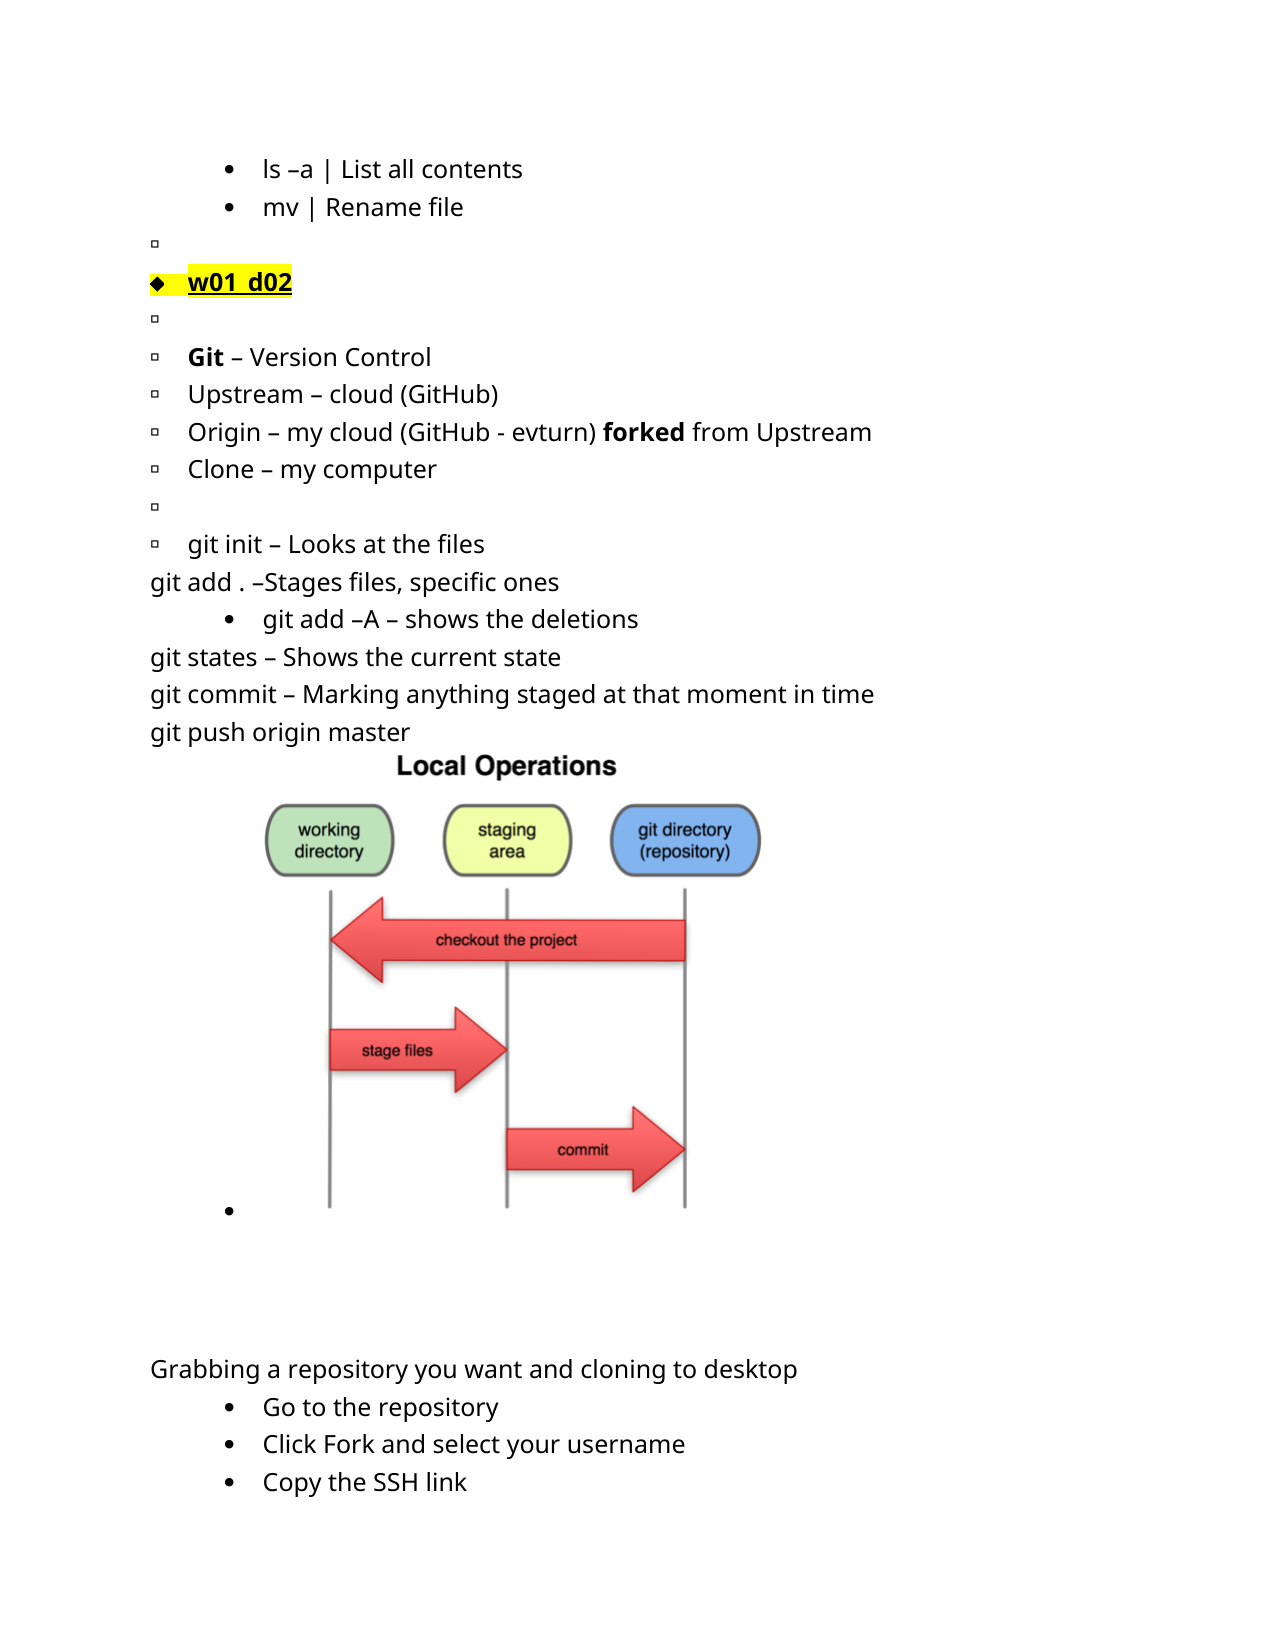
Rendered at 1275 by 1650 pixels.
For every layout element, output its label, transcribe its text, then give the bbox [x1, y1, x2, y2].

list w01_d02 [150, 262, 1125, 300]
text Git – Version Control [150, 337, 1125, 375]
list git add . –Stages files, specific ones [150, 562, 1125, 600]
text Upstream – cloud (GitHub) [150, 375, 1125, 412]
text git init – Looks at the files [150, 525, 1125, 562]
picture [262, 750, 763, 1211]
text Click Fork and select your username [225, 1425, 1125, 1462]
text Go to the repository [225, 1387, 1125, 1425]
list git push origin master [150, 712, 1125, 750]
text ls –a | List all contents [225, 150, 1125, 187]
text git add –A – shows the deletions [225, 600, 1125, 637]
list Grabbing a repository you want and cloning to desktop [150, 1350, 1125, 1387]
list git commit – Marking anything staged at that moment in time [150, 675, 1125, 712]
text mv | Rename file [225, 187, 1125, 225]
text Copy the SSH link [225, 1462, 1125, 1500]
list git states – Shows the current state [150, 637, 1125, 675]
text Origin – my cloud (GitHub - evturn) forked from Upstream [150, 412, 1125, 450]
text Clone – my computer [150, 450, 1125, 487]
